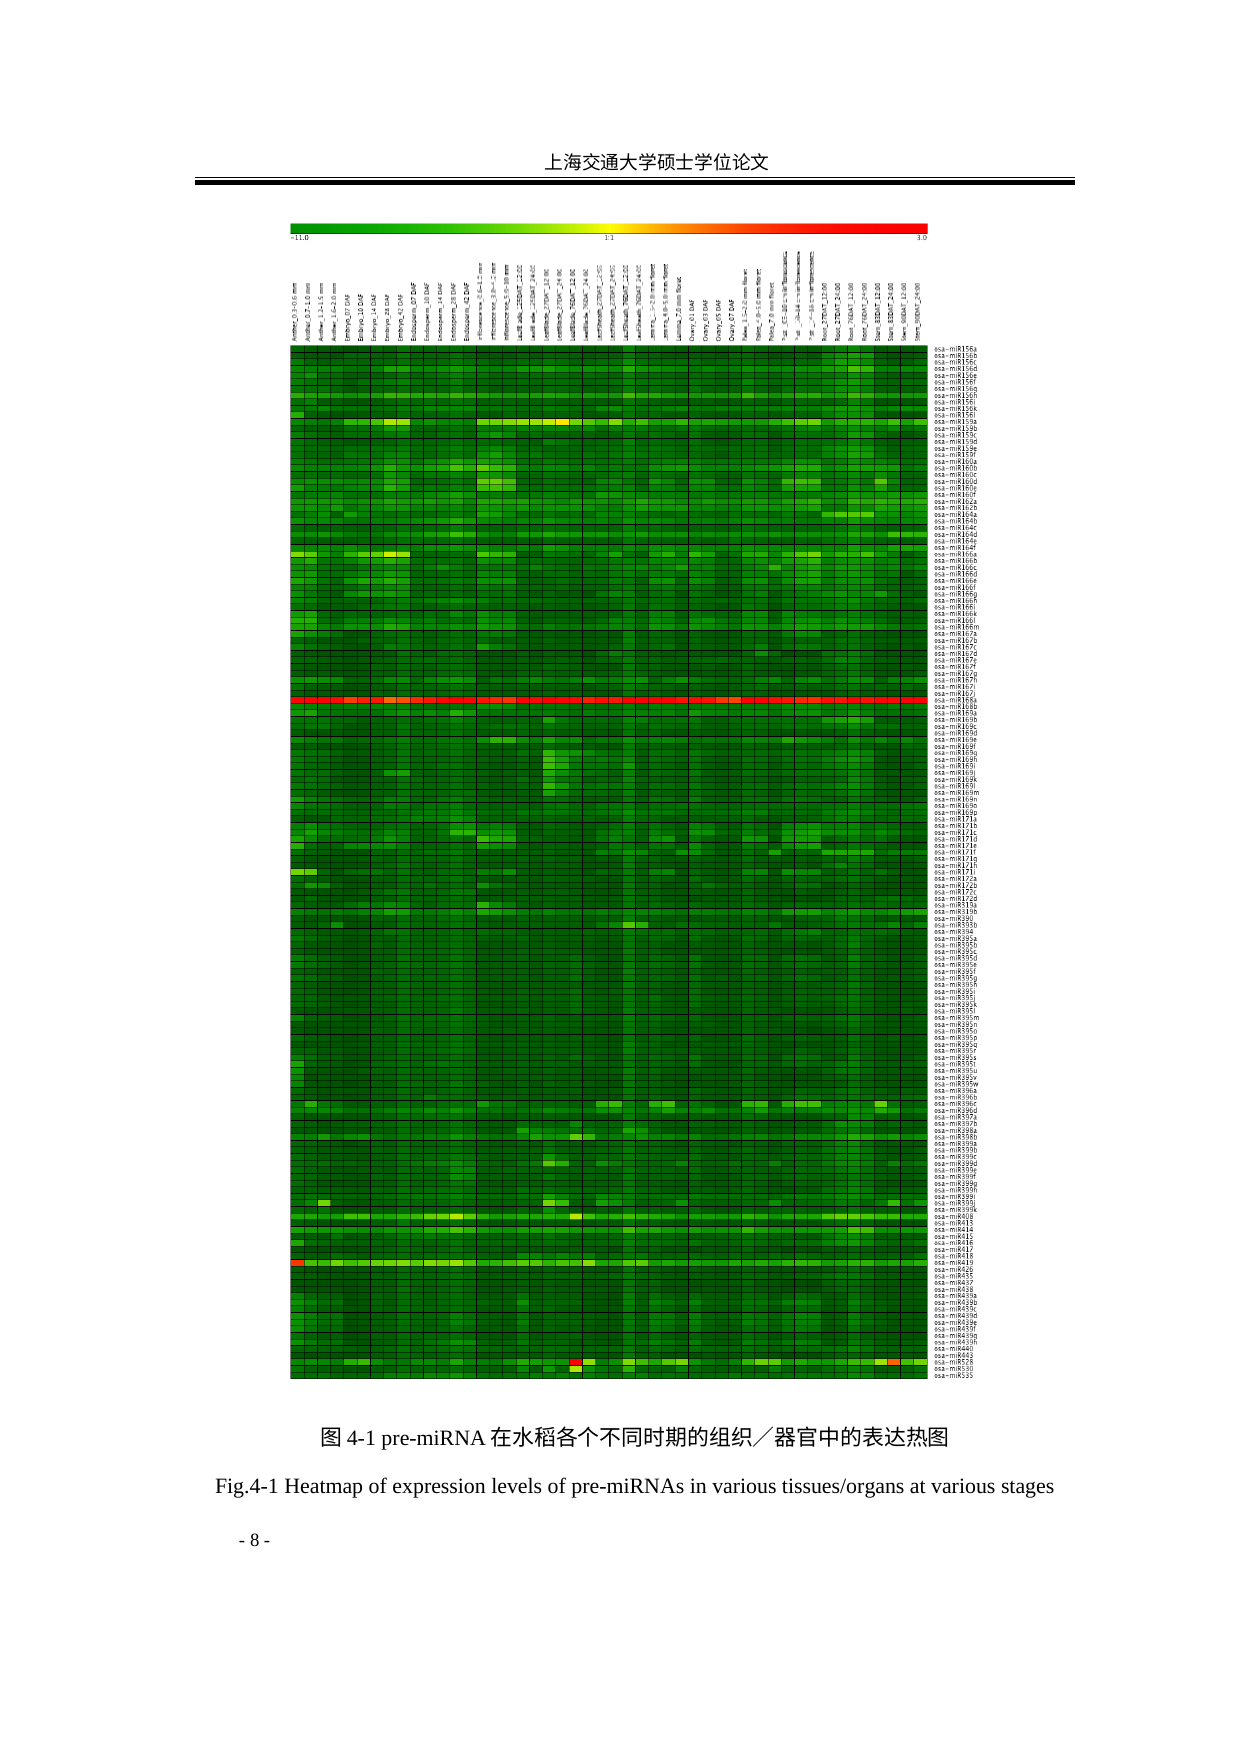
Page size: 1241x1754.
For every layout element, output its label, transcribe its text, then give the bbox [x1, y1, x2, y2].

picture [277, 211, 992, 1392]
text Fig.4-1 Heatmap of expression levels of pre-miRNAs in various tissues/organs at various stages [195, 1473, 1075, 1498]
text 图4-1 pre-miRNA在水稻各个不同时期的组织／器官中的表达热图 [195, 1420, 1075, 1452]
